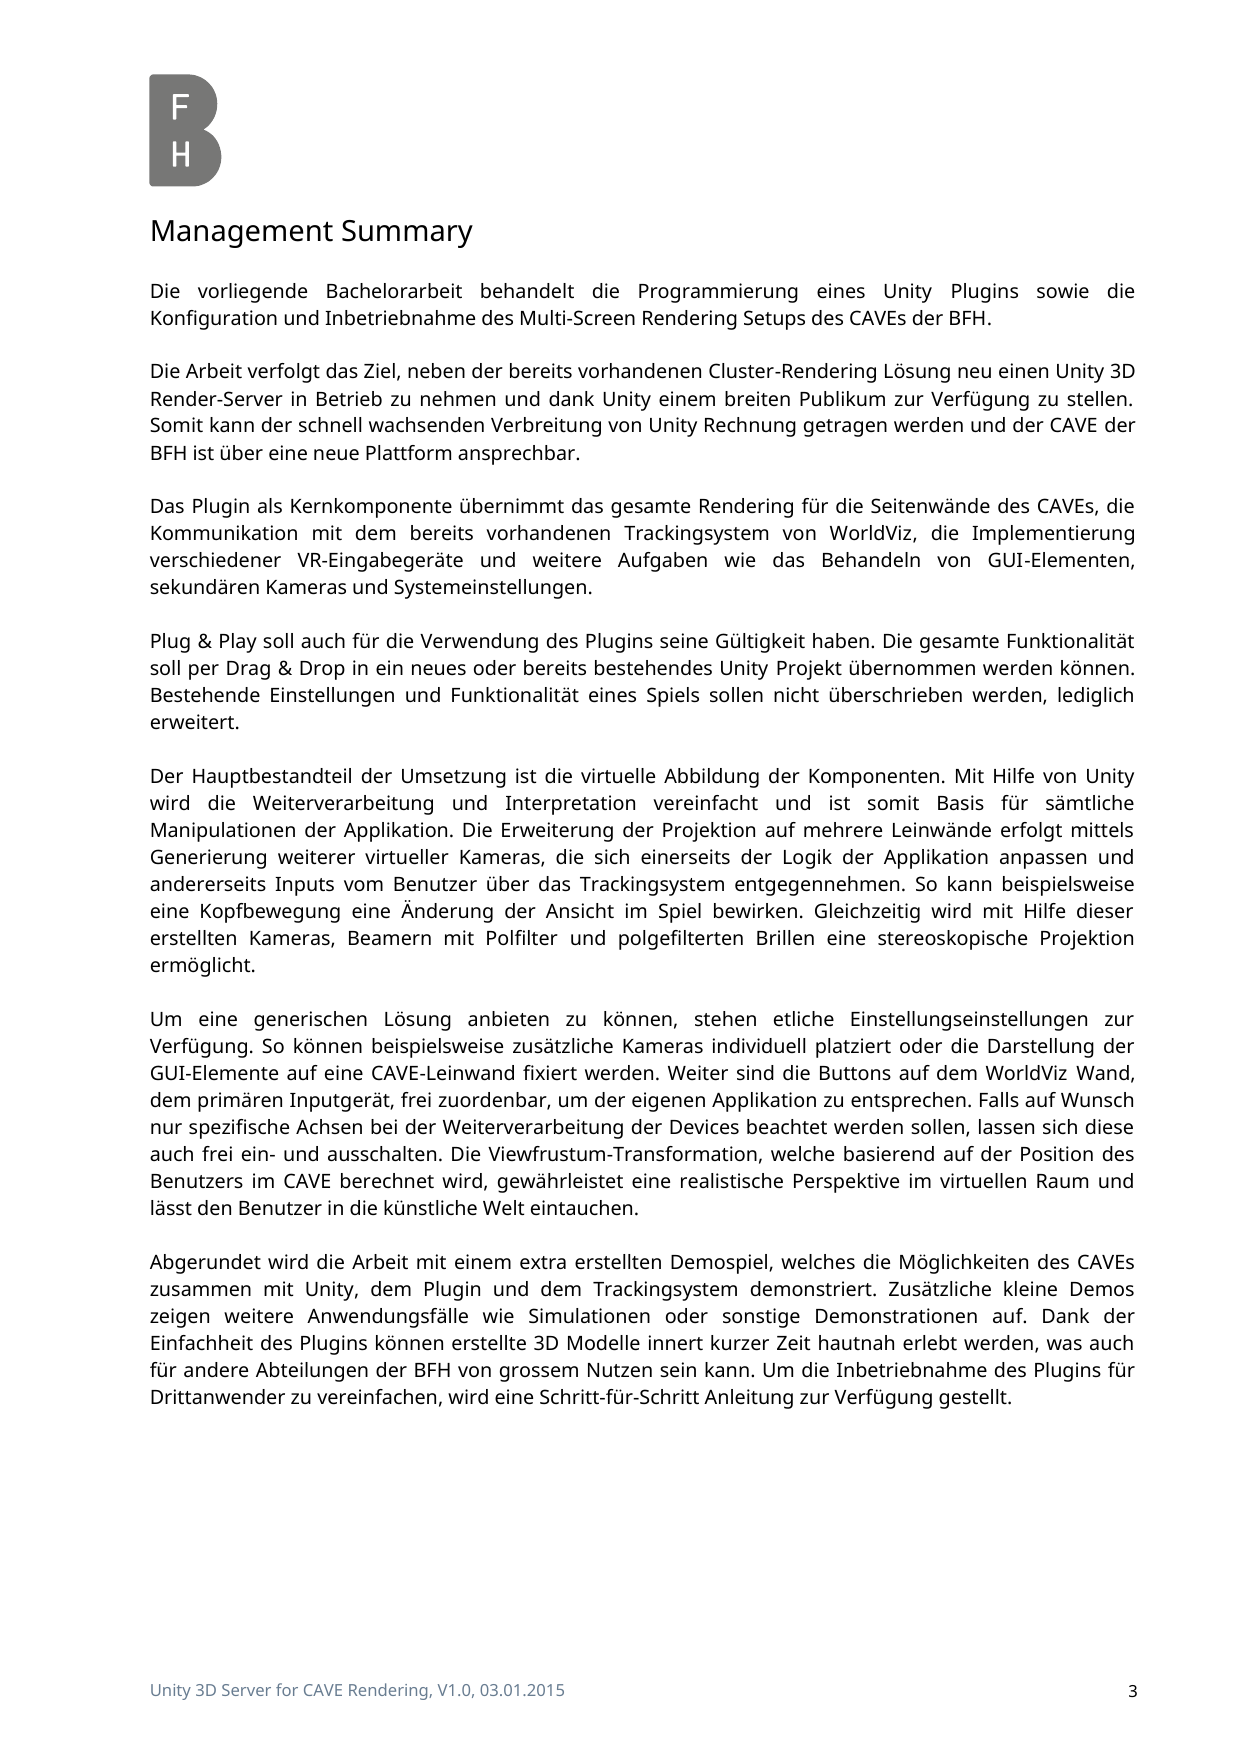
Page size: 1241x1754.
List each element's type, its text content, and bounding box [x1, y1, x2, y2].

text Abgerundet wird die Arbeit mit einem extra erstellten Demospiel, welches die Möglichkeiten des CAVEs zusammen mit Unity, dem Plugin und dem Trackingsystem demonstriert. Zusätzliche kleine Demos zeigen weitere Anwendungsfälle wie Simulationen oder sonstige Demonstrationen auf. Dank der Einfachheit des Plugins können erstellte 3D Modelle innert kurzer Zeit hautnah erlebt werden, was auch für andere Abteilungen der BFH von grossem Nutzen sein kann. Um die Inbetriebnahme des Plugins für Drittanwender zu vereinfachen, wird eine Schritt-für-Schritt Anleitung zur Verfügung gestellt. [149, 1248, 1136, 1410]
text Die Arbeit verfolgt das Ziel, neben der bereits vorhandenen Cluster-Rendering Lösung neu einen Unity 3D Render-Server in Betrieb zu nehmen und dank Unity einem breiten Publikum zur Verfügung zu stellen. Somit kann der schnell wachsenden Verbreitung von Unity Rechnung getragen werden und der CAVE der BFH ist über eine neue Plattform ansprechbar. [149, 358, 1136, 466]
text Der Hauptbestandteil der Umsetzung ist die virtuelle Abbildung der Komponenten. Mit Hilfe von Unity wird die Weiterverarbeitung und Interpretation vereinfacht und ist somit Basis für sämtliche Manipulationen der Applikation. Die Erweiterung der Projektion auf mehrere Leinwände erfolgt mittels Generierung weiterer virtueller Kameras, die sich einerseits der Logik der Applikation anpassen und andererseits Inputs vom Benutzer über das Trackingsystem entgegennehmen. So kann beispielsweise eine Kopfbewegung eine Änderung der Ansicht im Spiel bewirken. Gleichzeitig wird mit Hilfe dieser erstellten Kameras, Beamern mit Polfilter und polgefilterten Brillen eine stereoskopische Projektion ermöglicht. [149, 762, 1136, 978]
text Plug & Play soll auch für die Verwendung des Plugins seine Gültigkeit haben. Die gesamte Funktionalität soll per Drag & Drop in ein neues oder bereits bestehendes Unity Projekt übernommen werden können. Bestehende Einstellungen und Funktionalität eines Spiels sollen nicht überschrieben werden, lediglich erweitert. [149, 628, 1136, 736]
text Die vorliegende Bachelorarbeit behandelt die Programmierung eines Unity Plugins sowie die Konfiguration und Inbetriebnahme des Multi-Screen Rendering Setups des CAVEs der BFH. [149, 277, 1136, 331]
text Um eine generischen Lösung anbieten zu können, stehen etliche Einstellungseinstellungen zur Verfügung. So können beispielsweise zusätzliche Kameras individuell platziert oder die Darstellung der GUI-Elemente auf eine CAVE-Leinwand fixiert werden. Weiter sind die Buttons auf dem WorldViz Wand, dem primären Inputgerät, frei zuordenbar, um der eigenen Applikation zu entsprechen. Falls auf Wunsch nur spezifische Achsen bei der Weiterverarbeitung der Devices beachtet werden sollen, lassen sich diese auch frei ein- und ausschalten. Die Viewfrustum-Transformation, welche basierend auf der Position des Benutzers im CAVE berechnet wird, gewährleistet eine realistische Perspektive im virtuellen Raum und lässt den Benutzer in die künstliche Welt eintauchen. [149, 1005, 1136, 1221]
text Das Plugin als Kernkomponente übernimmt das gesamte Rendering für die Seitenwände des CAVEs, die Kommunikation mit dem bereits vorhandenen Trackingsystem von WorldViz, die Implementierung verschiedener VR-Eingabegeräte und weitere Aufgaben wie das Behandeln von GUI-Elementen, sekundären Kameras und Systemeinstellungen. [149, 493, 1136, 601]
text Management Summary [149, 210, 1136, 250]
